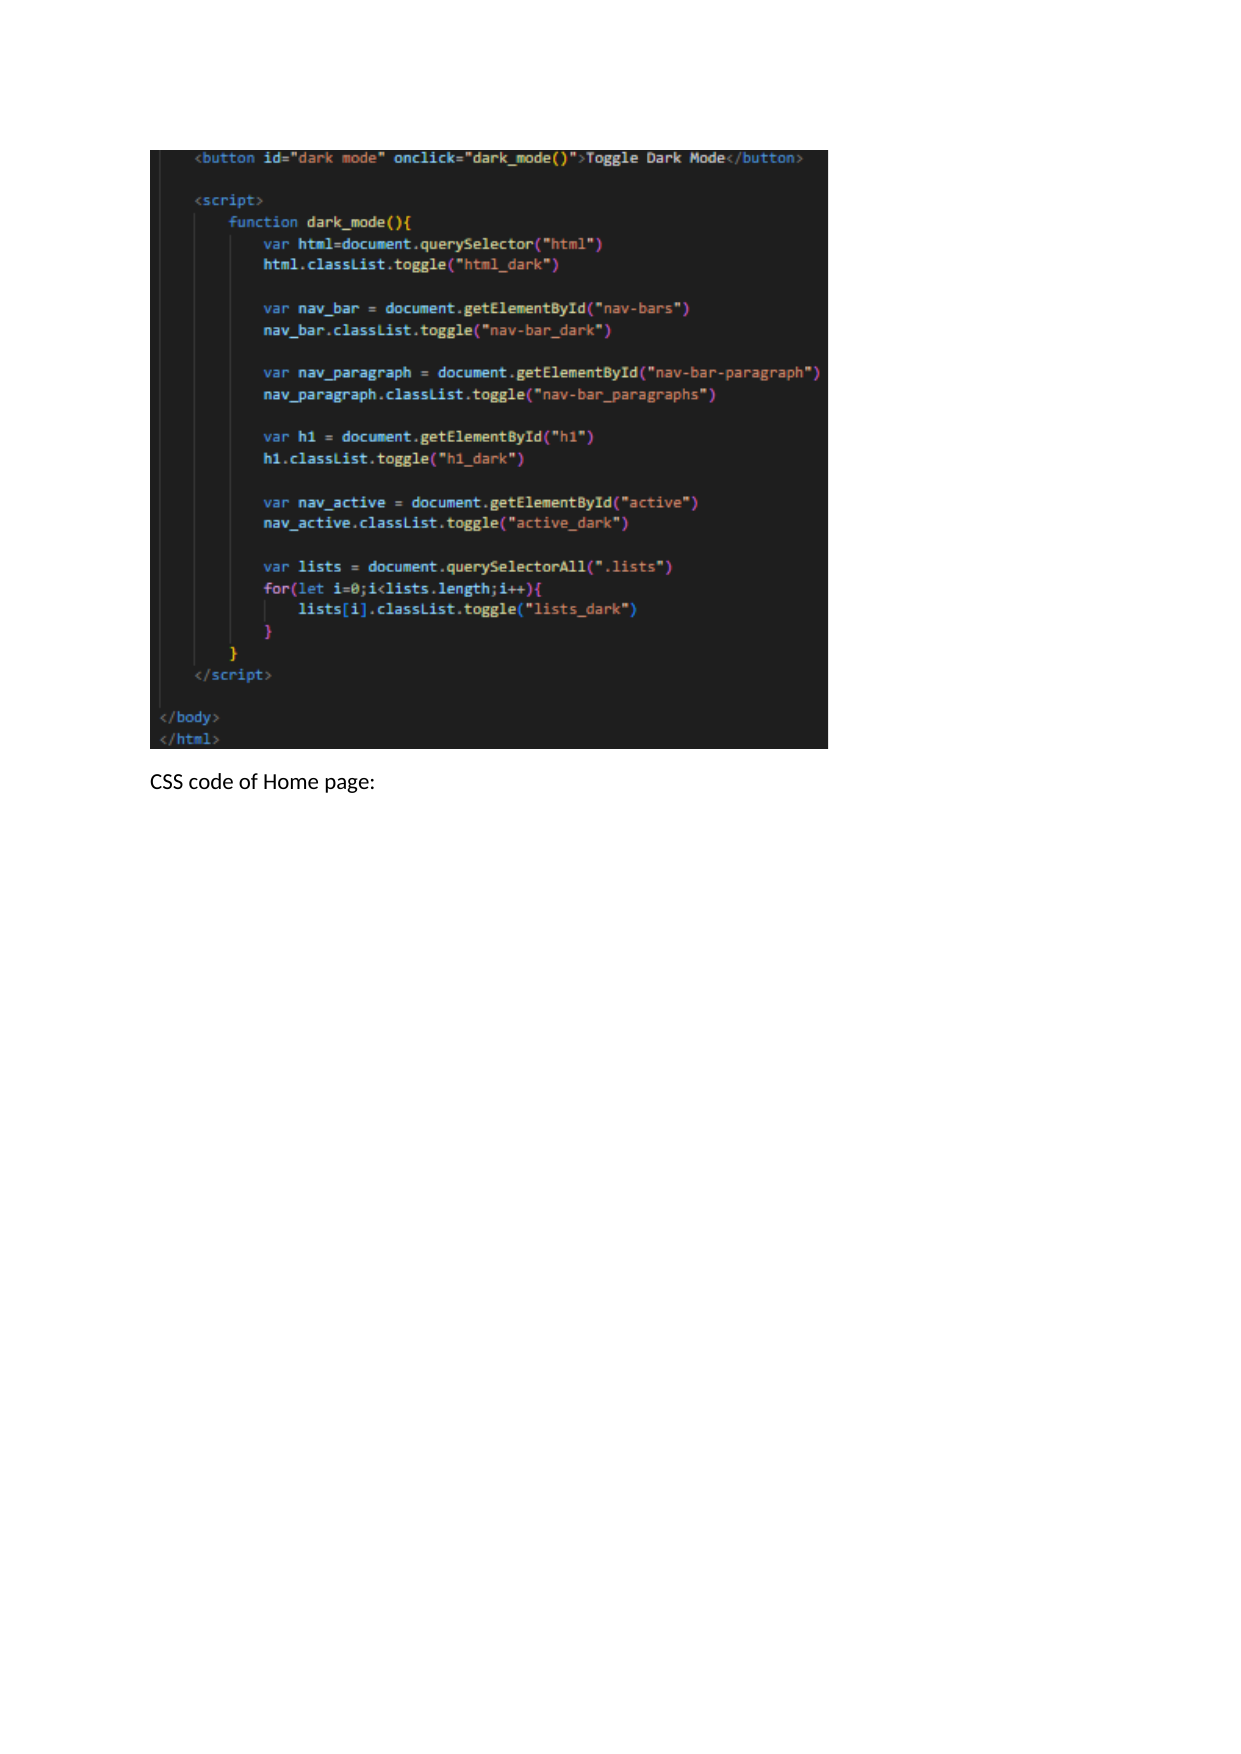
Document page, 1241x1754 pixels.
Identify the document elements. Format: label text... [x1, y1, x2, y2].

text CSS code of Home page: [150, 767, 1090, 795]
picture [150, 150, 829, 749]
